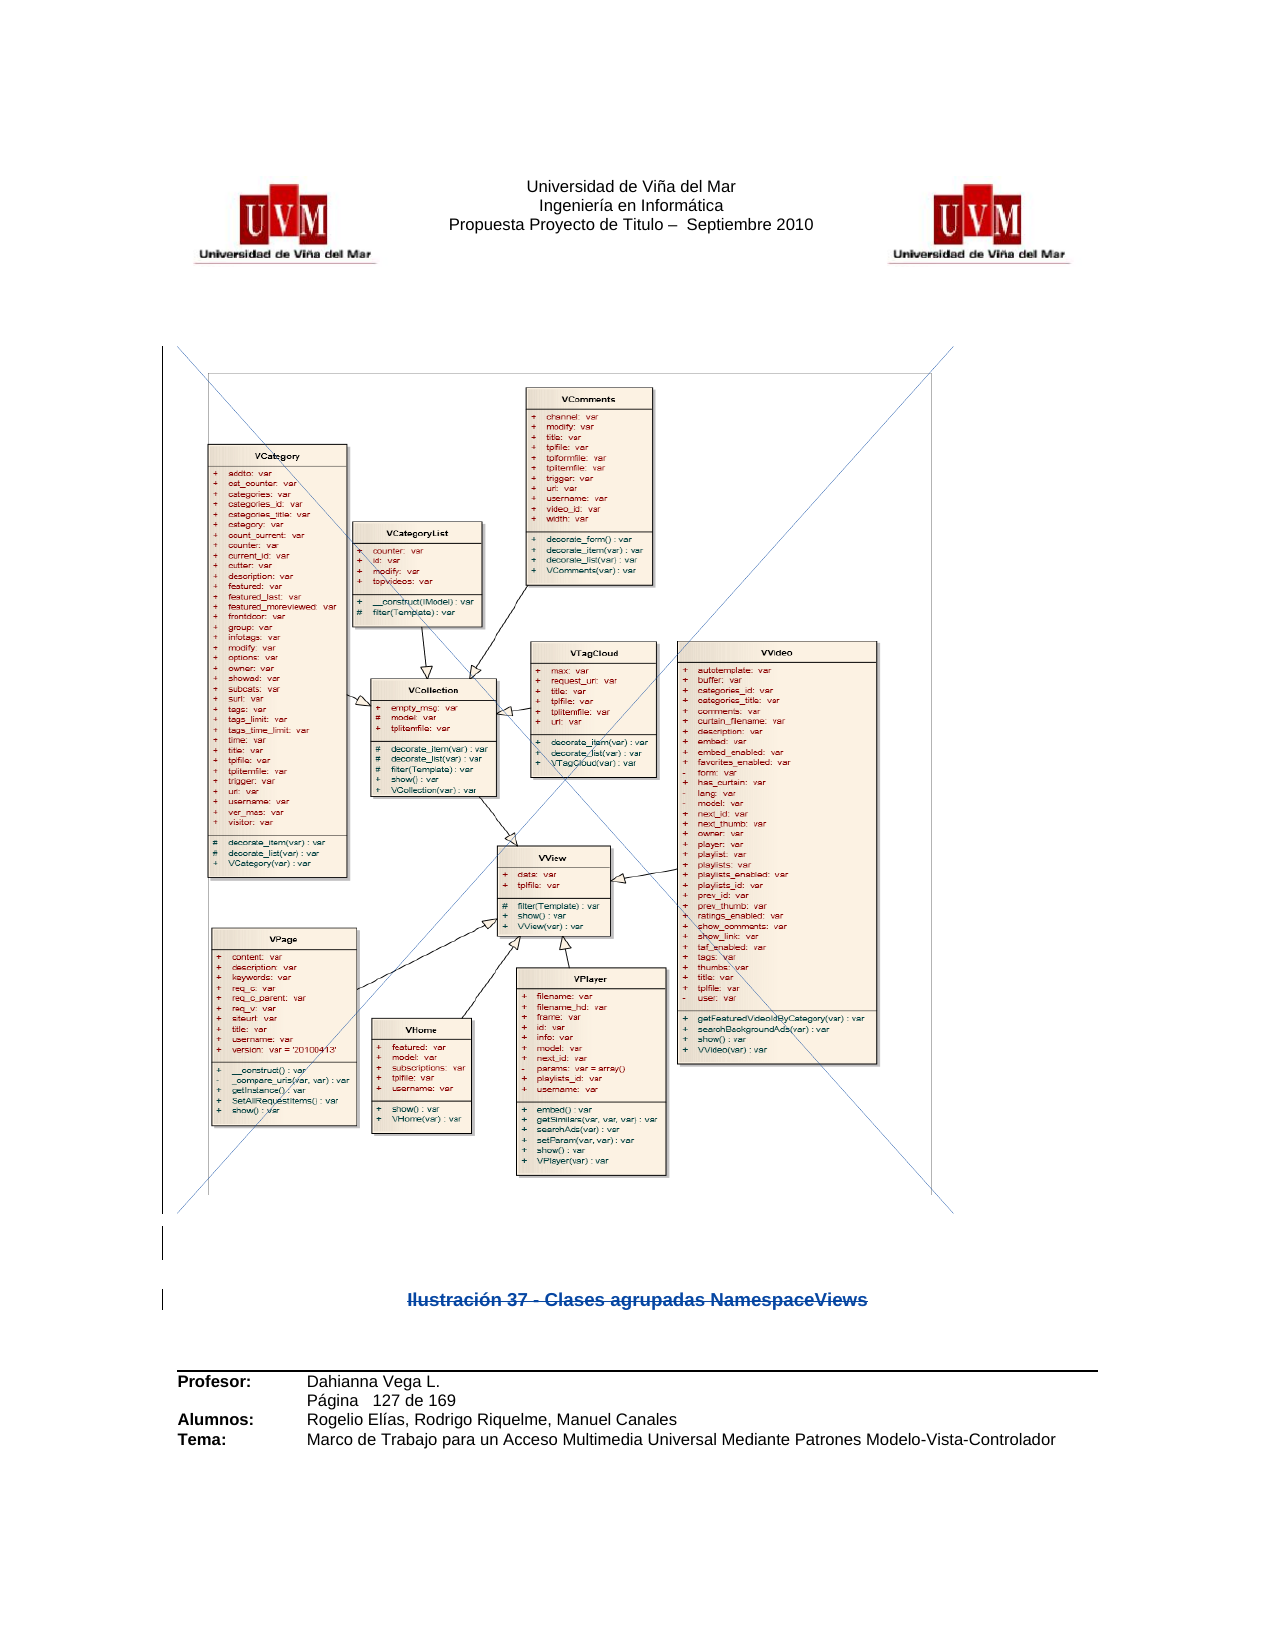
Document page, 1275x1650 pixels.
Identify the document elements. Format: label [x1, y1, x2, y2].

picture [178, 781, 952, 1214]
picture [567, 347, 954, 1212]
picture [177, 348, 564, 1212]
picture [871, 176, 1084, 267]
picture [178, 346, 952, 778]
picture [177, 176, 390, 267]
